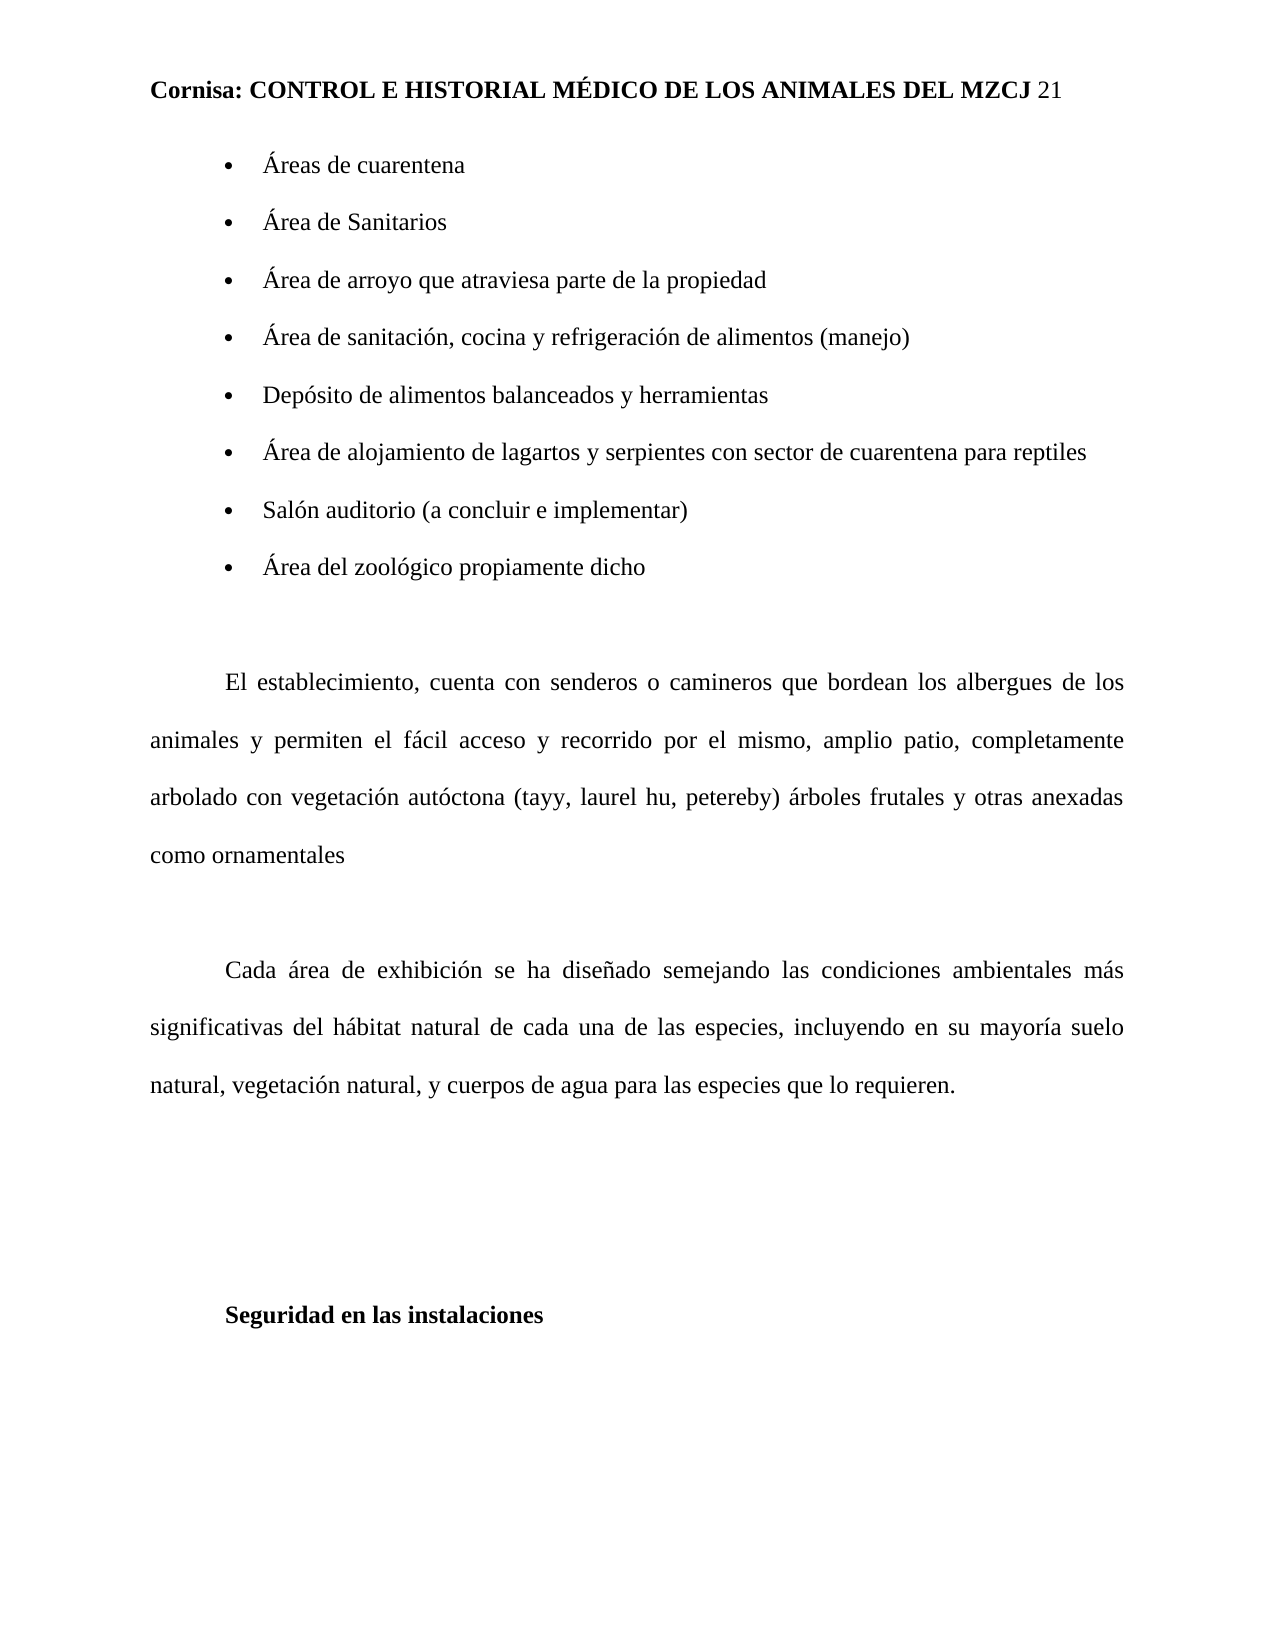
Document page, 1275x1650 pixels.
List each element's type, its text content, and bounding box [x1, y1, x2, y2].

list Áreas de cuarentena [225, 150, 1125, 179]
text El establecimiento, cuenta con senderos o camineros que bordean los albergues de los animales y permiten el fácil acceso y recorrido por el mismo, amplio patio, completamente arbolado con vegetación autóctona (tayy, laurel hu, petereby) árboles frutales y otras anexadas como ornamentales [150, 667, 1125, 869]
list Área de sanitación, cocina y refrigeración de alimentos (manejo) [225, 322, 1125, 351]
list Salón auditorio (a concluir e implementar) [225, 495, 1125, 524]
list Área del zoológico propiamente dicho [225, 552, 1125, 581]
list Área de arroyo que atraviesa parte de la propiedad [225, 265, 1125, 294]
subtitle Seguridad en las instalaciones [150, 1300, 1125, 1329]
text Cada área de exhibición se ha diseñado semejando las condiciones ambientales más significativas del hábitat natural de cada una de las especies, incluyendo en su mayoría suelo natural, vegetación natural, y cuerpos de agua para las especies que lo requieren. [150, 955, 1125, 1099]
list Depósito de alimentos balanceados y herramientas [225, 380, 1125, 409]
list Área de Sanitarios [225, 207, 1125, 236]
list Área de alojamiento de lagartos y serpientes con sector de cuarentena para reptiles [225, 437, 1125, 466]
